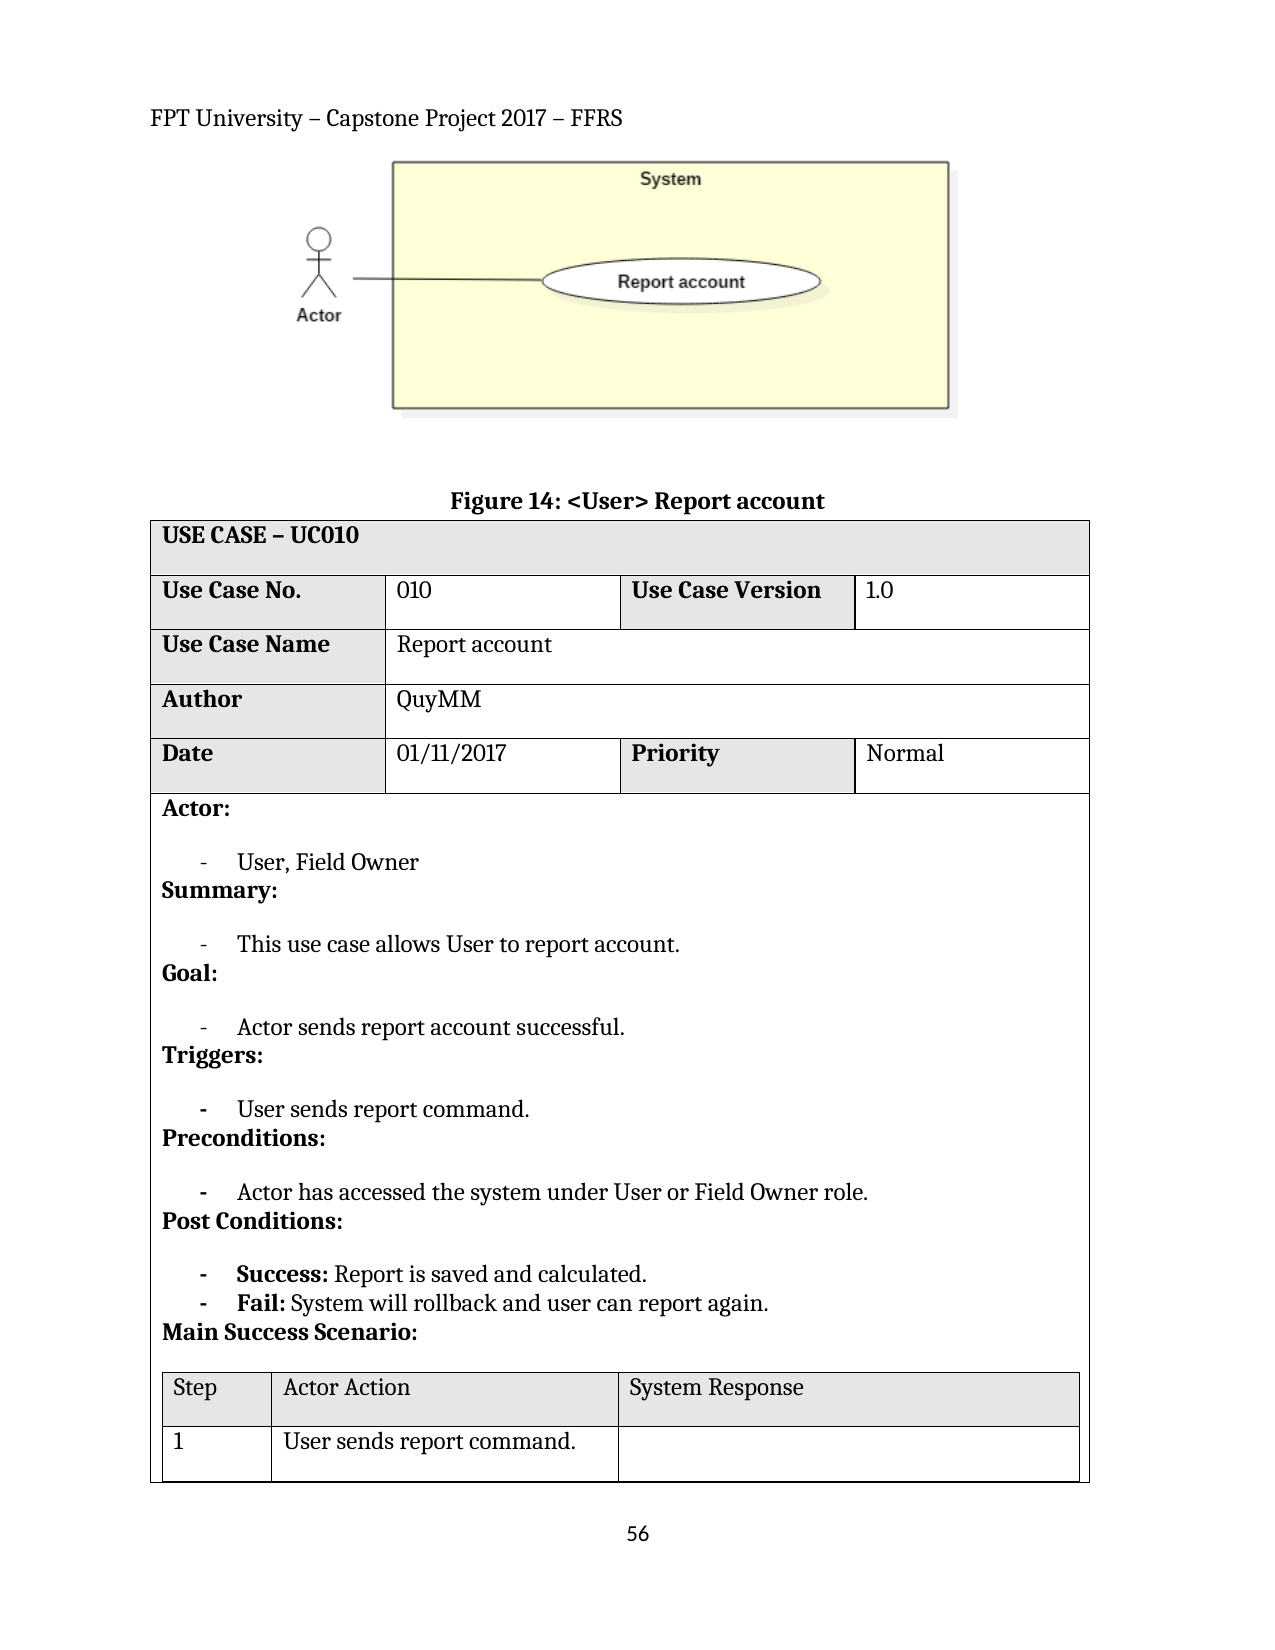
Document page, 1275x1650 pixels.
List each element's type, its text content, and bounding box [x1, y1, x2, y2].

table_cell 01/11/2017 [386, 739, 620, 792]
table_cell Date [151, 739, 385, 792]
table_cell Author [151, 685, 385, 738]
picture [273, 150, 1002, 462]
table_cell QuyMM [386, 685, 1089, 738]
table_cell Normal [856, 739, 1089, 792]
table_header USE CASE – UC010 [151, 521, 1089, 574]
table_cell 1.0 [856, 576, 1089, 629]
text Figure 14: <User> Report account [150, 487, 1125, 516]
table_cell Use Case No. [151, 576, 385, 629]
table_cell Priority [621, 739, 854, 792]
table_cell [151, 794, 1089, 1482]
table_cell Report account [386, 630, 1089, 683]
table_cell 010 [386, 576, 620, 629]
table_cell Use Case Version [621, 576, 854, 629]
table_cell Use Case Name [151, 630, 385, 683]
